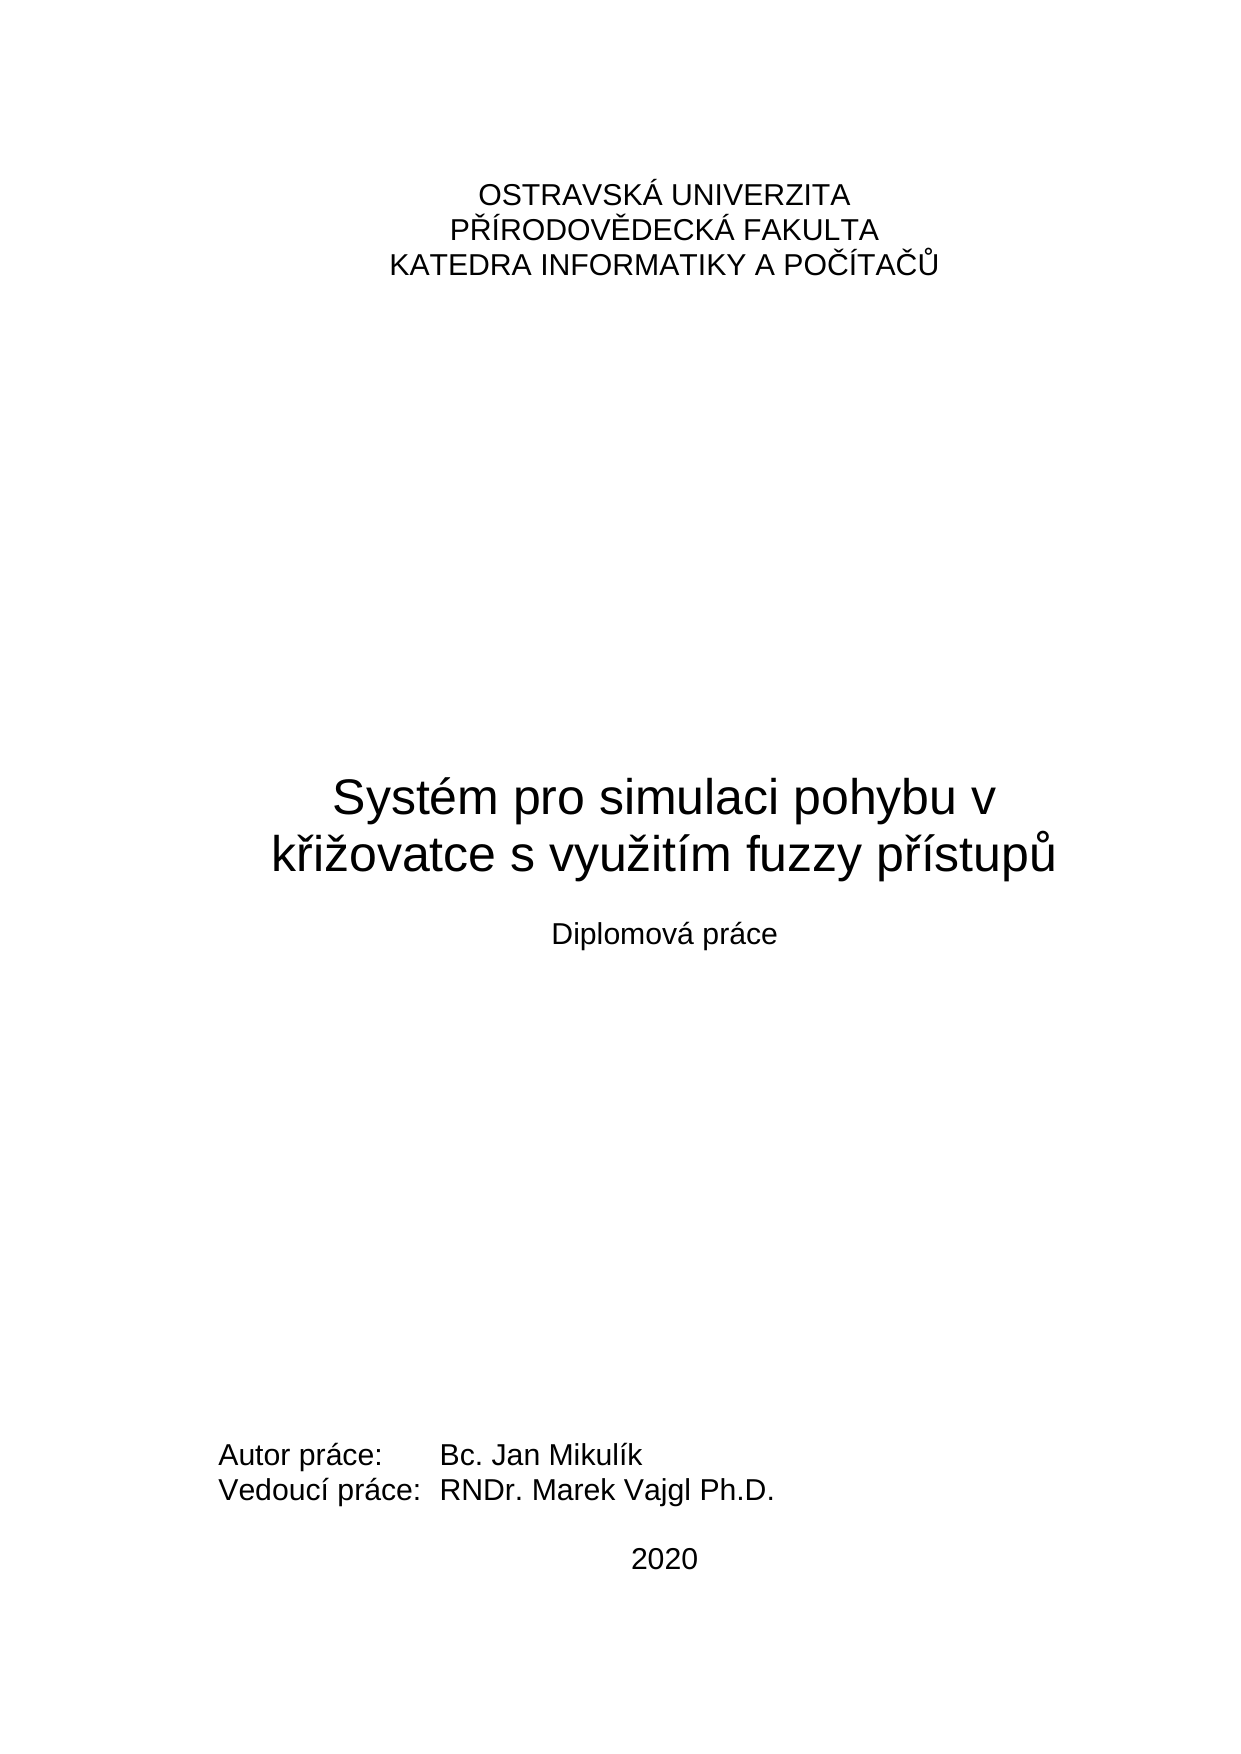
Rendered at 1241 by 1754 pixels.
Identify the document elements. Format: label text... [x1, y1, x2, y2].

table_cell Autor práce: Bc. Jan Mikulík Vedoucí práce: RNDr. Marek Vajgl Ph.D. [207, 1437, 1122, 1541]
table_cell Systém pro simulaci pohybu v křižovatce s využitím fuzzy přístupů Diplomová práce [207, 282, 1122, 1437]
table_header OSTRAVSKÁ UNIVERZITA PŘÍRODOVĚDECKÁ FAKULTA KATEDRA INFORMATIKY A POČÍTAČŮ [207, 177, 1122, 282]
table_cell 2020 [207, 1541, 1122, 1576]
